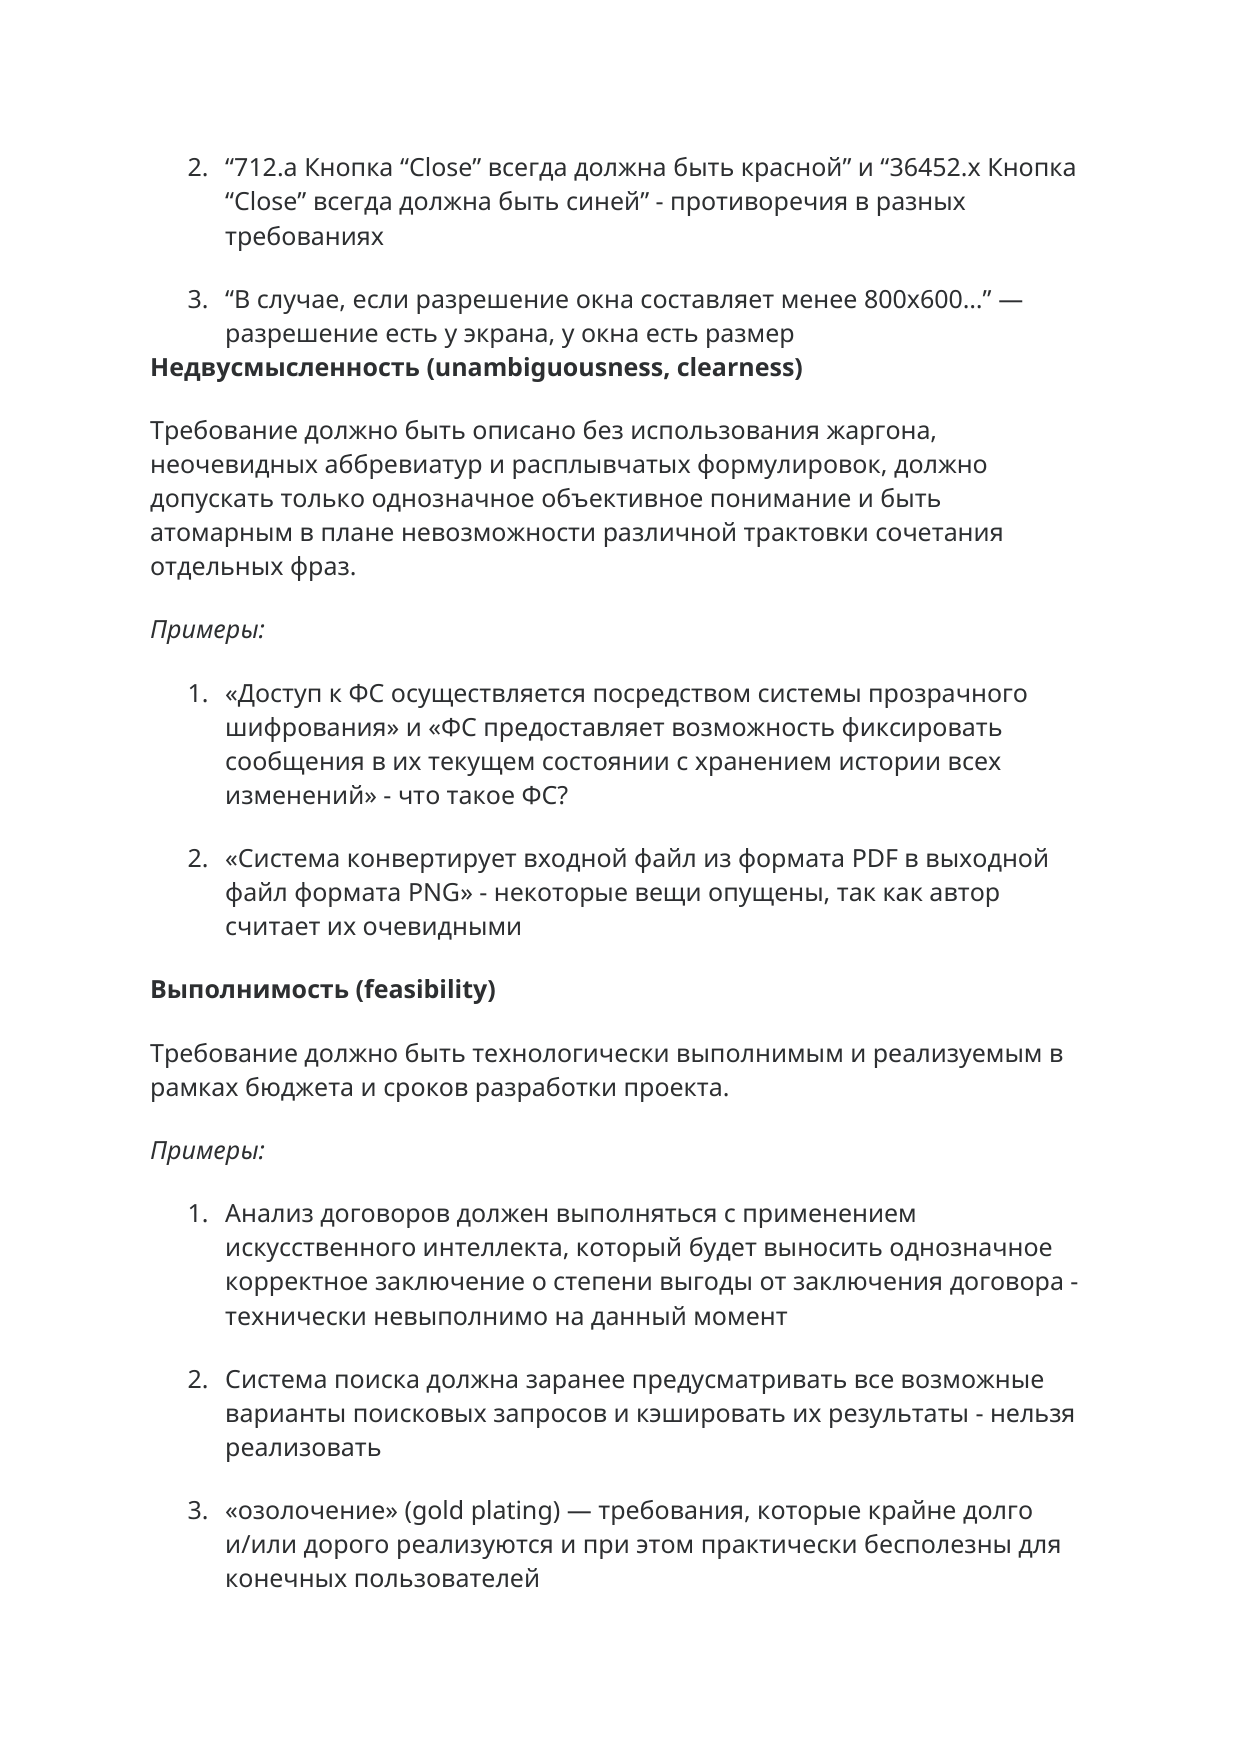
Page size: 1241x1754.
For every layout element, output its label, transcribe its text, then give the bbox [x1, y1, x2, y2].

text Выполнимость (feasibility) [150, 972, 1090, 1006]
text Требование должно быть технологически выполнимым и реализуемым в рамках бюджета и сроков разработки проекта. [150, 1035, 1090, 1103]
text Недвусмысленность (unambiguousness, clearness) [150, 349, 1090, 383]
text Требование должно быть описано без использования жаргона, неочевидных аббревиатур и расплывчатых формулировок, должно допускать только однозначное объективное понимание и быть атомарным в плане невозможности различной трактовки сочетания отдельных фраз. [150, 413, 1090, 583]
list «озолочение» (gold plating) — требования, которые крайне долго и/или дорого реализуются и при этом практически бесполезны для конечных пользователей [187, 1493, 1090, 1595]
list «Доступ к ФС осуществляется посредством системы прозрачного шифрования» и «ФС предоставляет возможность фиксировать сообщения в их текущем состоянии с хранением истории всех изменений» - что такое ФС? [187, 675, 1090, 812]
list Анализ договоров должен выполняться с применением искусственного интеллекта, который будет выносить однозначное корректное заключение о степени выгоды от заключения договора - технически невыполнимо на данный момент [187, 1196, 1090, 1332]
text Примеры: [150, 612, 1090, 646]
list “712.a Кнопка “Close” всегда должна быть красной” и “36452.x Кнопка “Close” всегда должна быть синей” - противоречия в разных требованиях [187, 150, 1090, 252]
text Примеры: [150, 1133, 1090, 1167]
list Система поиска должна заранее предусматривать все возможные варианты поисковых запросов и кэшировать их результаты - нельзя реализовать [187, 1361, 1090, 1463]
list «Система конвертирует входной файл из формата PDF в выходной файл формата PNG» - некоторые вещи опущены, так как автор считает их очевидными [187, 841, 1090, 943]
list “В случае, если разрешение окна составляет менее 800x600…” — разрешение есть у экрана, у окна есть размер [187, 281, 1090, 349]
